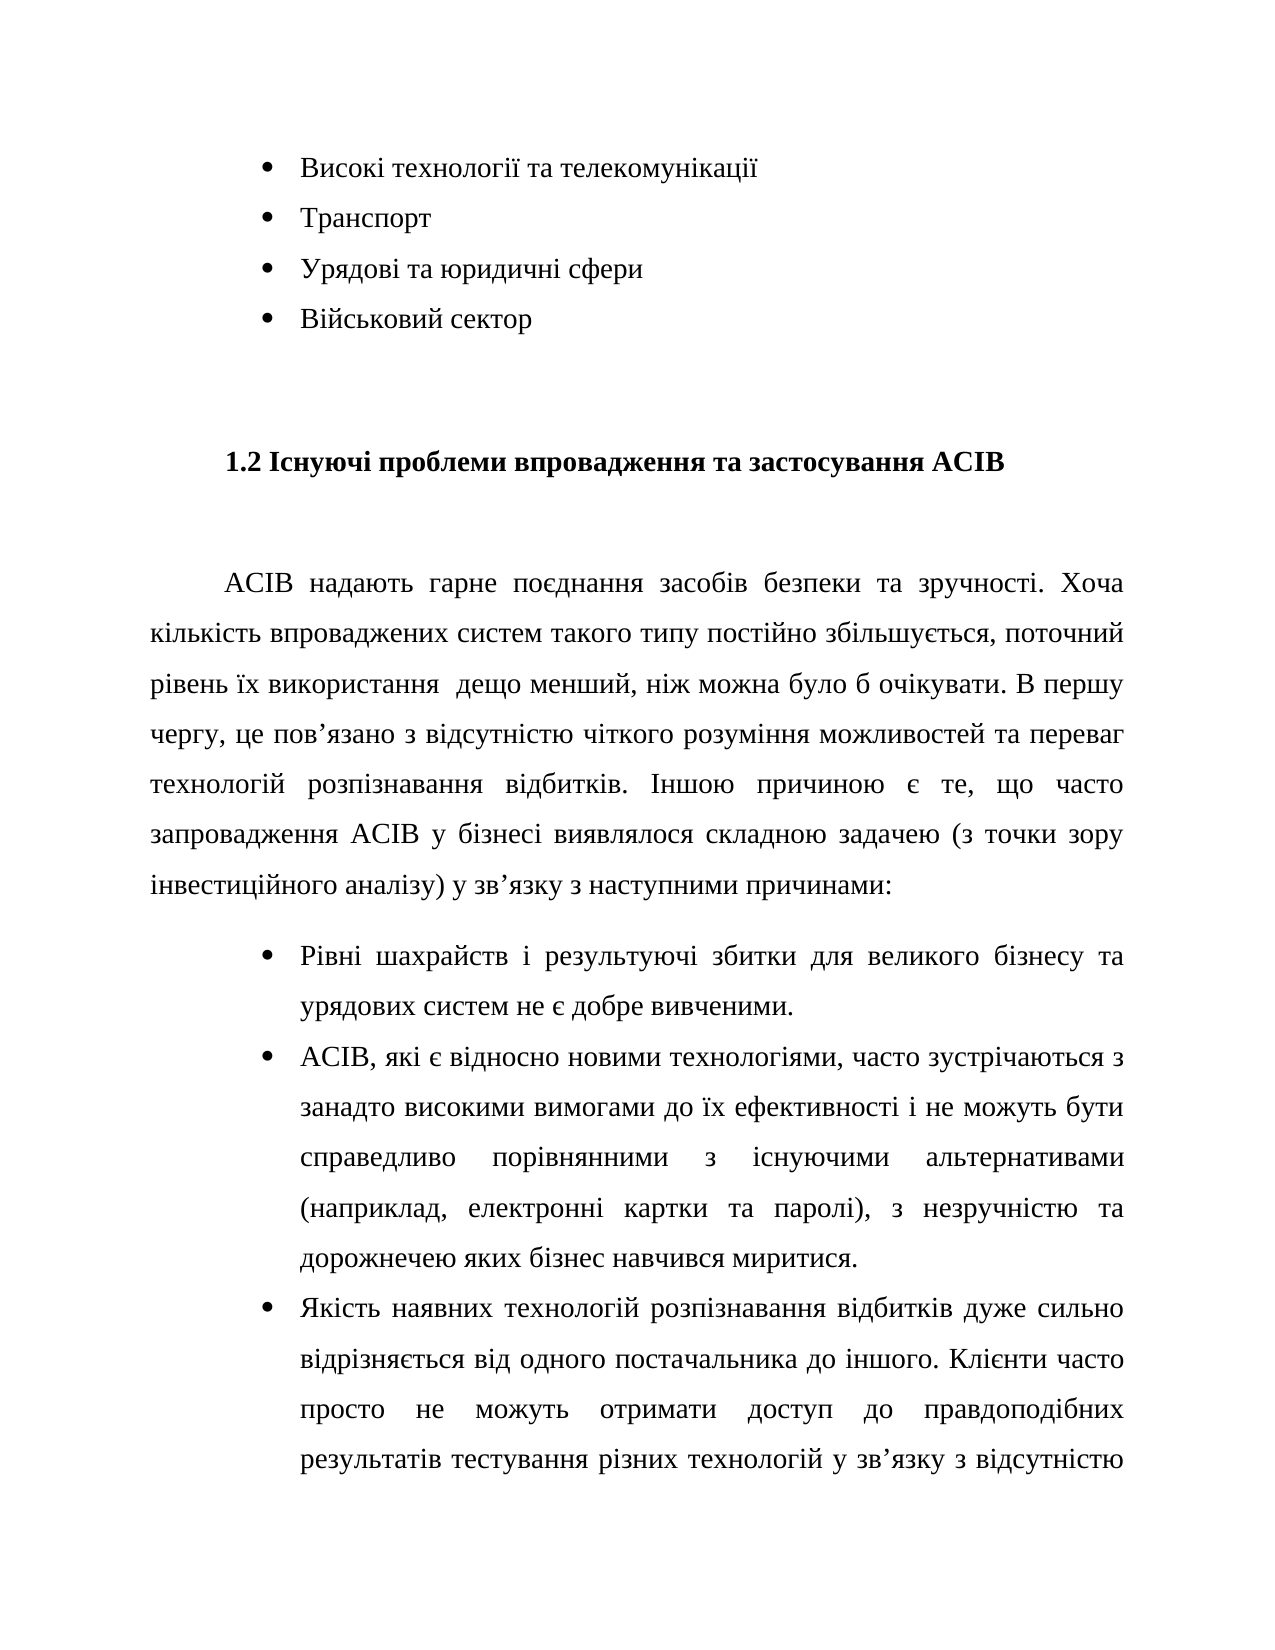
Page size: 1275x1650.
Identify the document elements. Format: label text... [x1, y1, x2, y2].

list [262, 1291, 1125, 1475]
list Військовий сектор [262, 301, 1125, 335]
list Існуючі проблеми впровадження та застосування АСІВ [225, 444, 1125, 477]
list Транспорт [262, 200, 1125, 234]
list Урядові та юридичні сфери [262, 251, 1125, 284]
list Високі технології та телекомунікації [262, 150, 1125, 184]
list АСІВ, які є відносно новими технологіями, часто зустрічаються з занадто високими вимогами до їх ефективності і не можуть бути справедливо порівнянними з існуючими альтернативами (наприклад, електронні картки та паролі), з незручністю та дорожнечею яких бізнес навчився миритися. [262, 1039, 1125, 1274]
list Рівні шахрайств і результуючі збитки для великого бізнесу та урядових систем не є добре вивченими. [262, 938, 1125, 1022]
text АСІВ надають гарне поєднання засобів безпеки та зручності. Хоча кількість впроваджених систем такого типу постійно збільшується, поточний рівень їх використання дещо менший, ніж можна було б очікувати. В першу чергу, це пов’язано з відсутністю чіткого розуміння можливостей та переваг технологій розпізнавання відбитків. Іншою причиною є те, що часто запровадження АСІВ у бізнесі виявлялося складною задачею (з точки зору інвестиційного аналізу) у зв’язку з наступними причинами: [150, 565, 1125, 901]
